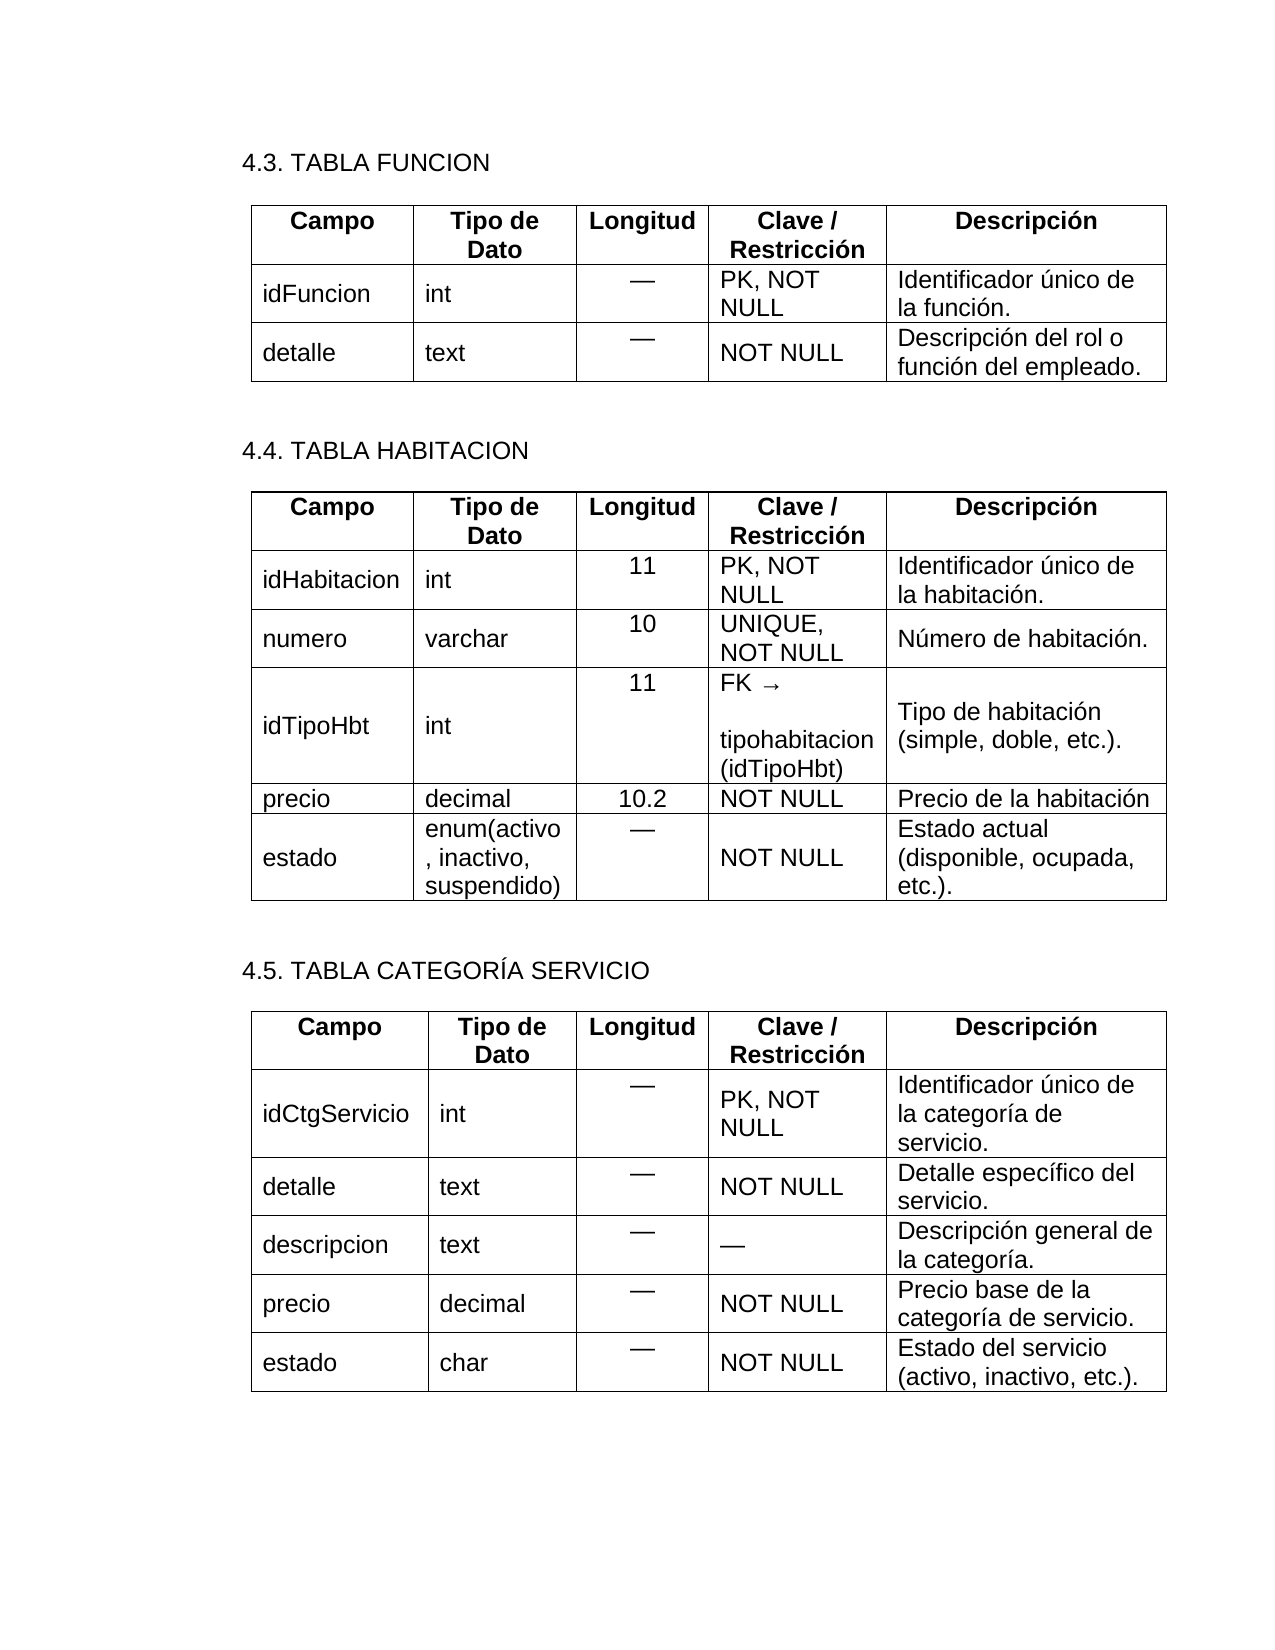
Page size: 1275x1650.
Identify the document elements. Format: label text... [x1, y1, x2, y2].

table_cell descripcion [252, 1216, 428, 1274]
table_cell detalle [252, 323, 413, 381]
table_header Tipo de Dato [414, 206, 576, 264]
table_cell varchar [414, 610, 576, 667]
table_header Tipo de Dato [414, 493, 576, 550]
table_cell detalle [252, 1158, 428, 1215]
table_header Campo [252, 493, 413, 550]
table_cell precio [252, 784, 413, 813]
table_cell Precio de la habitación [887, 784, 1166, 813]
table_cell NOT NULL [709, 1333, 886, 1391]
table_header Clave / Restricción [709, 493, 886, 550]
table_cell Precio base de la categoría de servicio. [887, 1275, 1166, 1332]
table_cell PK, NOT NULL [709, 551, 886, 608]
table_cell — [577, 1216, 708, 1274]
table_cell Número de habitación. [887, 610, 1166, 667]
table_cell decimal [429, 1275, 576, 1332]
table_cell text [414, 323, 576, 381]
text 4.5. TABLA CATEGORÍA SERVICIO [242, 956, 1098, 984]
table_cell idFuncion [252, 265, 413, 322]
table_cell Estado del servicio (activo, inactivo, etc.). [887, 1333, 1166, 1391]
table_cell idTipoHbt [252, 668, 413, 783]
table_cell enum(activo, inactivo, suspendido) [414, 814, 576, 900]
table_header Campo [252, 206, 413, 264]
table_cell estado [252, 1333, 428, 1391]
table_cell Tipo de habitación (simple, doble, etc.). [887, 668, 1166, 783]
table_header Descripción [887, 493, 1166, 550]
table_header Descripción [887, 1012, 1166, 1069]
table_cell — [577, 1070, 708, 1157]
table_cell — [577, 265, 708, 322]
table_cell numero [252, 610, 413, 667]
table_cell — [577, 814, 708, 900]
table_cell NOT NULL [709, 784, 886, 813]
table_header Descripción [887, 206, 1166, 264]
table_header Longitud [577, 206, 708, 264]
table_cell text [429, 1216, 576, 1274]
table_cell 11 [577, 551, 708, 608]
table_cell NOT NULL [709, 814, 886, 900]
text 4.4. TABLA HABITACION [242, 436, 1098, 465]
table_cell precio [252, 1275, 428, 1332]
table_cell text [429, 1158, 576, 1215]
table_cell Estado actual (disponible, ocupada, etc.). [887, 814, 1166, 900]
table_cell NOT NULL [709, 323, 886, 381]
table_cell — [577, 1275, 708, 1332]
table_cell char [429, 1333, 576, 1391]
table_cell PK, NOT NULL [709, 1070, 886, 1157]
table_cell idHabitacion [252, 551, 413, 608]
table_cell Identificador único de la función. [887, 265, 1166, 322]
table_header Tipo de Dato [429, 1012, 576, 1069]
table_cell 10.2 [577, 784, 708, 813]
table_cell Identificador único de la categoría de servicio. [887, 1070, 1166, 1157]
table_header Clave / Restricción [709, 1012, 886, 1069]
table_cell int [414, 551, 576, 608]
table_cell int [414, 265, 576, 322]
table_cell idCtgServicio [252, 1070, 428, 1157]
table_cell tipohabitacion(idTipoHbt) [709, 668, 886, 783]
table_cell int [429, 1070, 576, 1157]
table_cell — [577, 323, 708, 381]
table_cell Descripción general de la categoría. [887, 1216, 1166, 1274]
table_header Longitud [577, 493, 708, 550]
table_cell Detalle específico del servicio. [887, 1158, 1166, 1215]
table_cell PK, NOT NULL [709, 265, 886, 322]
table_cell NOT NULL [709, 1158, 886, 1215]
table_header Longitud [577, 1012, 708, 1069]
table_cell Descripción del rol o función del empleado. [887, 323, 1166, 381]
table_cell 11 [577, 668, 708, 783]
table_cell — [577, 1158, 708, 1215]
text 4.3. TABLA FUNCION [242, 148, 1098, 176]
table_cell NOT NULL [709, 1275, 886, 1332]
table_cell estado [252, 814, 413, 900]
table_cell — [577, 1333, 708, 1391]
table_cell int [414, 668, 576, 783]
table_header Clave / Restricción [709, 206, 886, 264]
table_cell decimal [414, 784, 576, 813]
table_cell Identificador único de la habitación. [887, 551, 1166, 608]
table_cell UNIQUE, NOT NULL [709, 610, 886, 667]
table_cell — [709, 1216, 886, 1274]
table_header Campo [252, 1012, 428, 1069]
table_cell 10 [577, 610, 708, 667]
